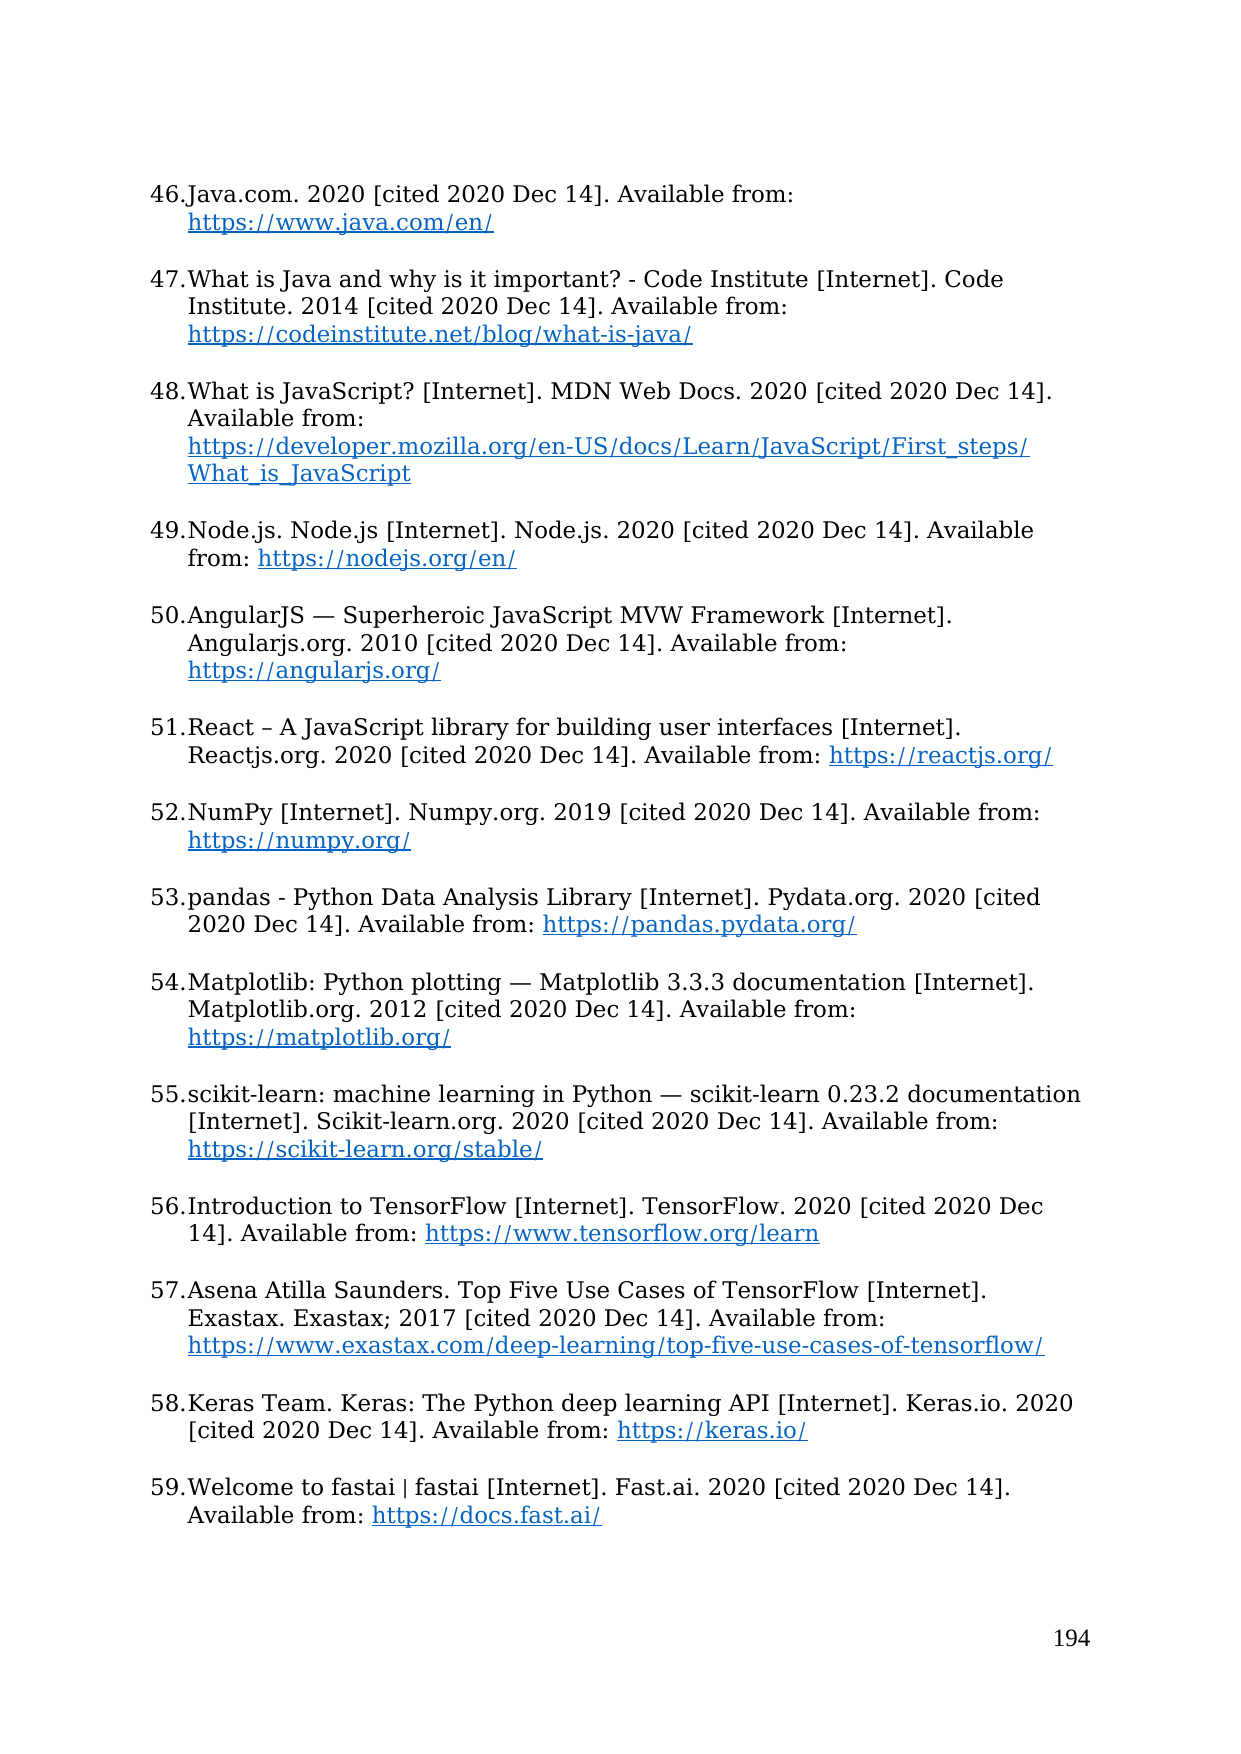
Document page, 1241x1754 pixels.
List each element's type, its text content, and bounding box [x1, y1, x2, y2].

list React – A JavaScript library for building user interfaces [Internet]. Reactjs.org. 2020 [cited 2020 Dec 14]. Available from: https://reactjs.org/ [150, 713, 1090, 768]
list Matplotlib: Python plotting — Matplotlib 3.3.3 documentation [Internet]. Matplotlib.org. 2012 [cited 2020 Dec 14]. Available from: https://matplotlib.org/ [150, 967, 1090, 1050]
list Asena Atilla Saunders. Top Five Use Cases of TensorFlow [Internet]. Exastax. Exastax; 2017 [cited 2020 Dec 14]. Available from: https://www.exastax.com/deep-learning/top-five-use-cases-of-tensorflow/ [150, 1276, 1090, 1359]
list scikit-learn: machine learning in Python — scikit-learn 0.23.2 documentation [Internet]. Scikit-learn.org. 2020 [cited 2020 Dec 14]. Available from: https://scikit-learn.org/stable/ [150, 1079, 1090, 1162]
list Node.js. Node.js [Internet]. Node.js. 2020 [cited 2020 Dec 14]. Available from: https://nodejs.org/en/ [150, 516, 1090, 571]
list What is Java and why is it important? - Code Institute [Internet]. Code Institute. 2014 [cited 2020 Dec 14]. Available from: https://codeinstitute.net/blog/what-is-java/ [150, 264, 1090, 347]
list Welcome to fastai | fastai [Internet]. Fast.ai. 2020 [cited 2020 Dec 14]. Available from: https://docs.fast.ai/ [150, 1473, 1090, 1528]
list AngularJS — Superheroic JavaScript MVW Framework [Internet]. Angularjs.org. 2010 [cited 2020 Dec 14]. Available from: https://angularjs.org/ [150, 601, 1090, 683]
list Keras Team. Keras: The Python deep learning API [Internet]. Keras.io. 2020 [cited 2020 Dec 14]. Available from: https://keras.io/ [150, 1388, 1090, 1443]
list What is JavaScript? [Internet]. MDN Web Docs. 2020 [cited 2020 Dec 14]. Available from: https://developer.mozilla.org/en-US/docs/Learn/JavaScript/First_steps/What_is_JavaScript [150, 377, 1090, 487]
list NumPy [Internet]. Numpy.org. 2019 [cited 2020 Dec 14]. Available from: https://numpy.org/ [150, 798, 1090, 853]
list pandas - Python Data Analysis Library [Internet]. Pydata.org. 2020 [cited 2020 Dec 14]. Available from: https://pandas.pydata.org/ [150, 882, 1090, 937]
list Introduction to TensorFlow [Internet]. TensorFlow. 2020 [cited 2020 Dec 14]. Available from: https://www.tensorflow.org/learn [150, 1192, 1090, 1247]
list Java.com. 2020 [cited 2020 Dec 14]. Available from: https://www.java.com/en/ [150, 180, 1090, 235]
